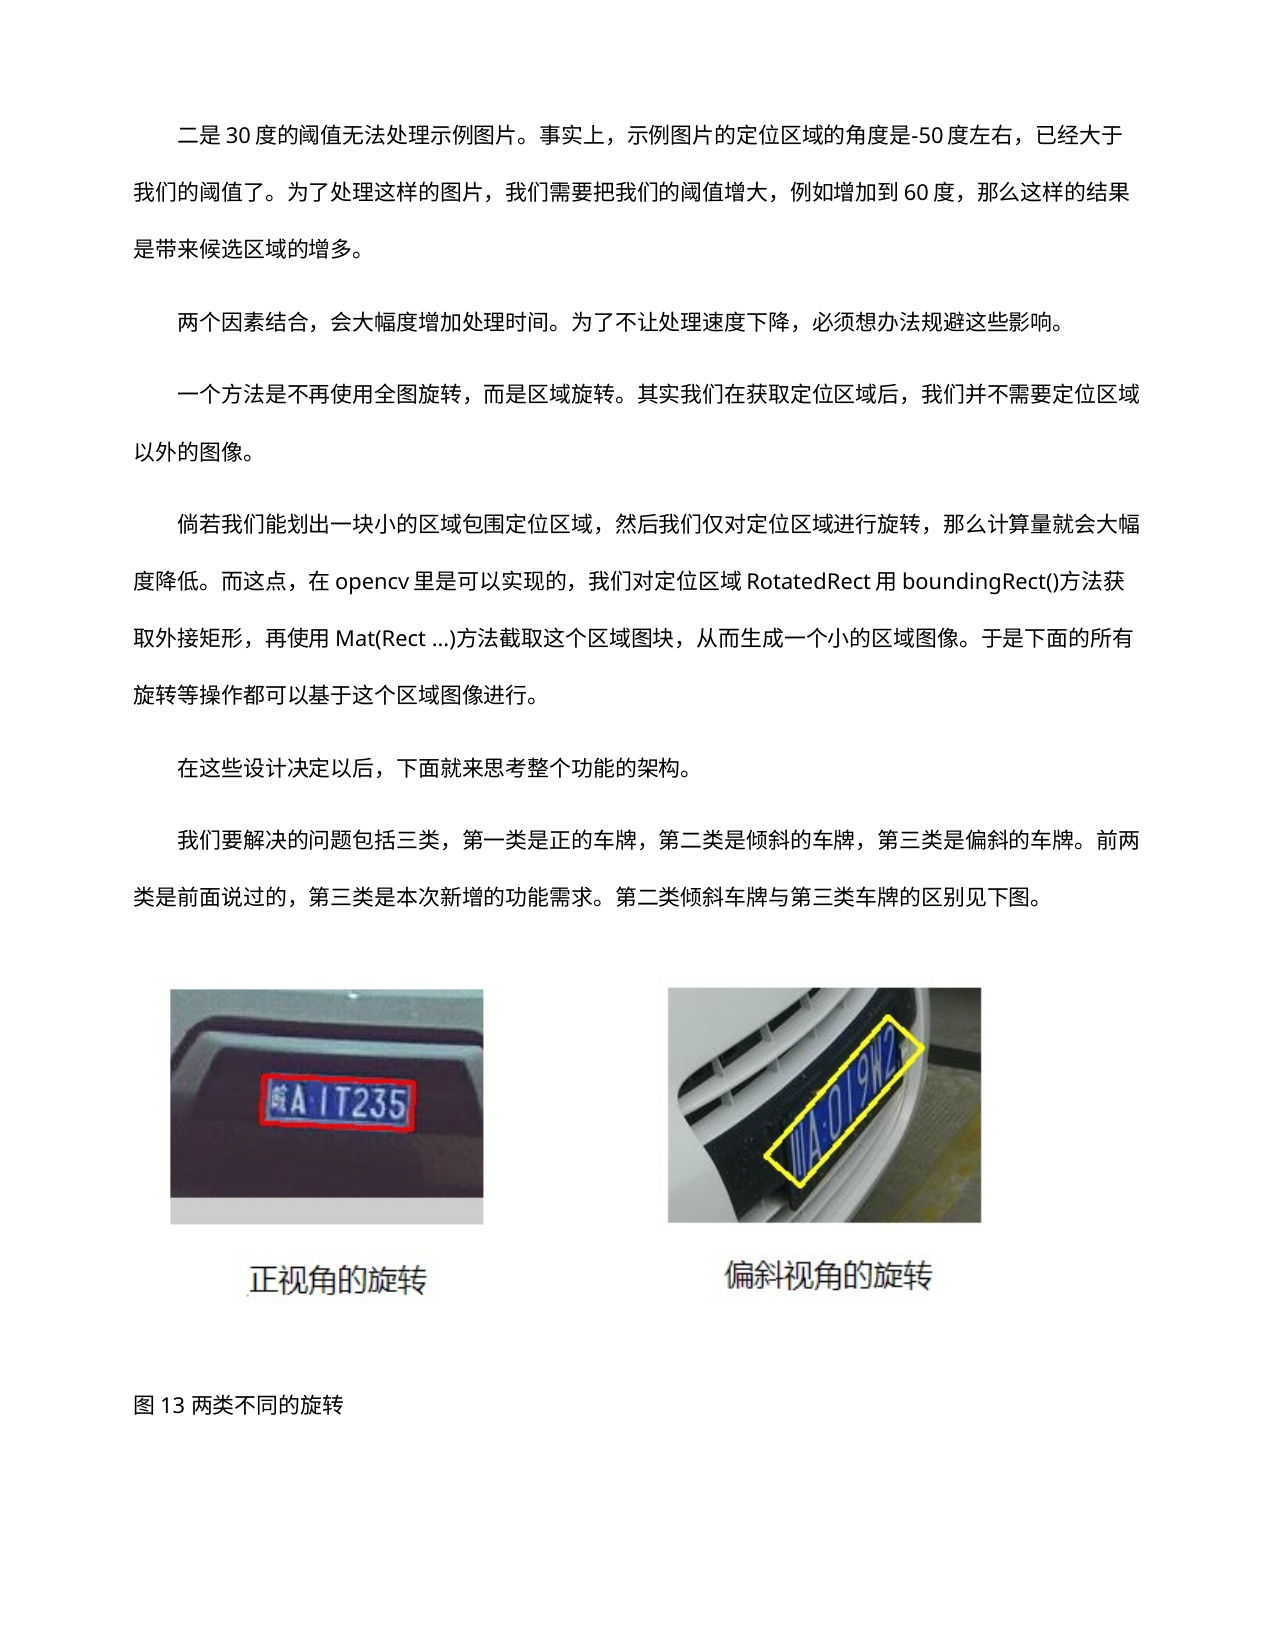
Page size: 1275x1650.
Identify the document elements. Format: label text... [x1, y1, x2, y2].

picture [133, 953, 1044, 1350]
text 一个方法是不再使用全图旋转，而是区域旋转。其实我们在获取定位区域后，我们并不需要定位区域以外的图像。 [134, 377, 1141, 466]
text 我们要解决的问题包括三类，第一类是正的车牌，第二类是倾斜的车牌，第三类是偏斜的车牌。前两类是前面说过的，第三类是本次新增的功能需求。第二类倾斜车牌与第三类车牌的区别见下图。 [134, 823, 1141, 912]
text 二是30度的阈值无法处理示例图片。事实上，示例图片的定位区域的角度是-50度左右，已经大于我们的阈值了。为了处理这样的图片，我们需要把我们的阈值增大，例如增加到60度，那么这样的结果是带来候选区域的增多。 [134, 118, 1141, 264]
text 倘若我们能划出一块小的区域包围定位区域，然后我们仅对定位区域进行旋转，那么计算量就会大幅度降低。而这点，在opencv里是可以实现的，我们对定位区域RotatedRect用boundingRect()方法获取外接矩形，再使用Mat(Rect ...)方法截取这个区域图块，从而生成一个小的区域图像。于是下面的所有旋转等操作都可以基于这个区域图像进行。 [134, 507, 1141, 710]
text 在这些设计决定以后，下面就来思考整个功能的架构。 [134, 751, 1141, 782]
text 图13 两类不同的旋转 [134, 1388, 1141, 1420]
text 两个因素结合，会大幅度增加处理时间。为了不让处理速度下降，必须想办法规避这些影响。 [134, 305, 1141, 337]
